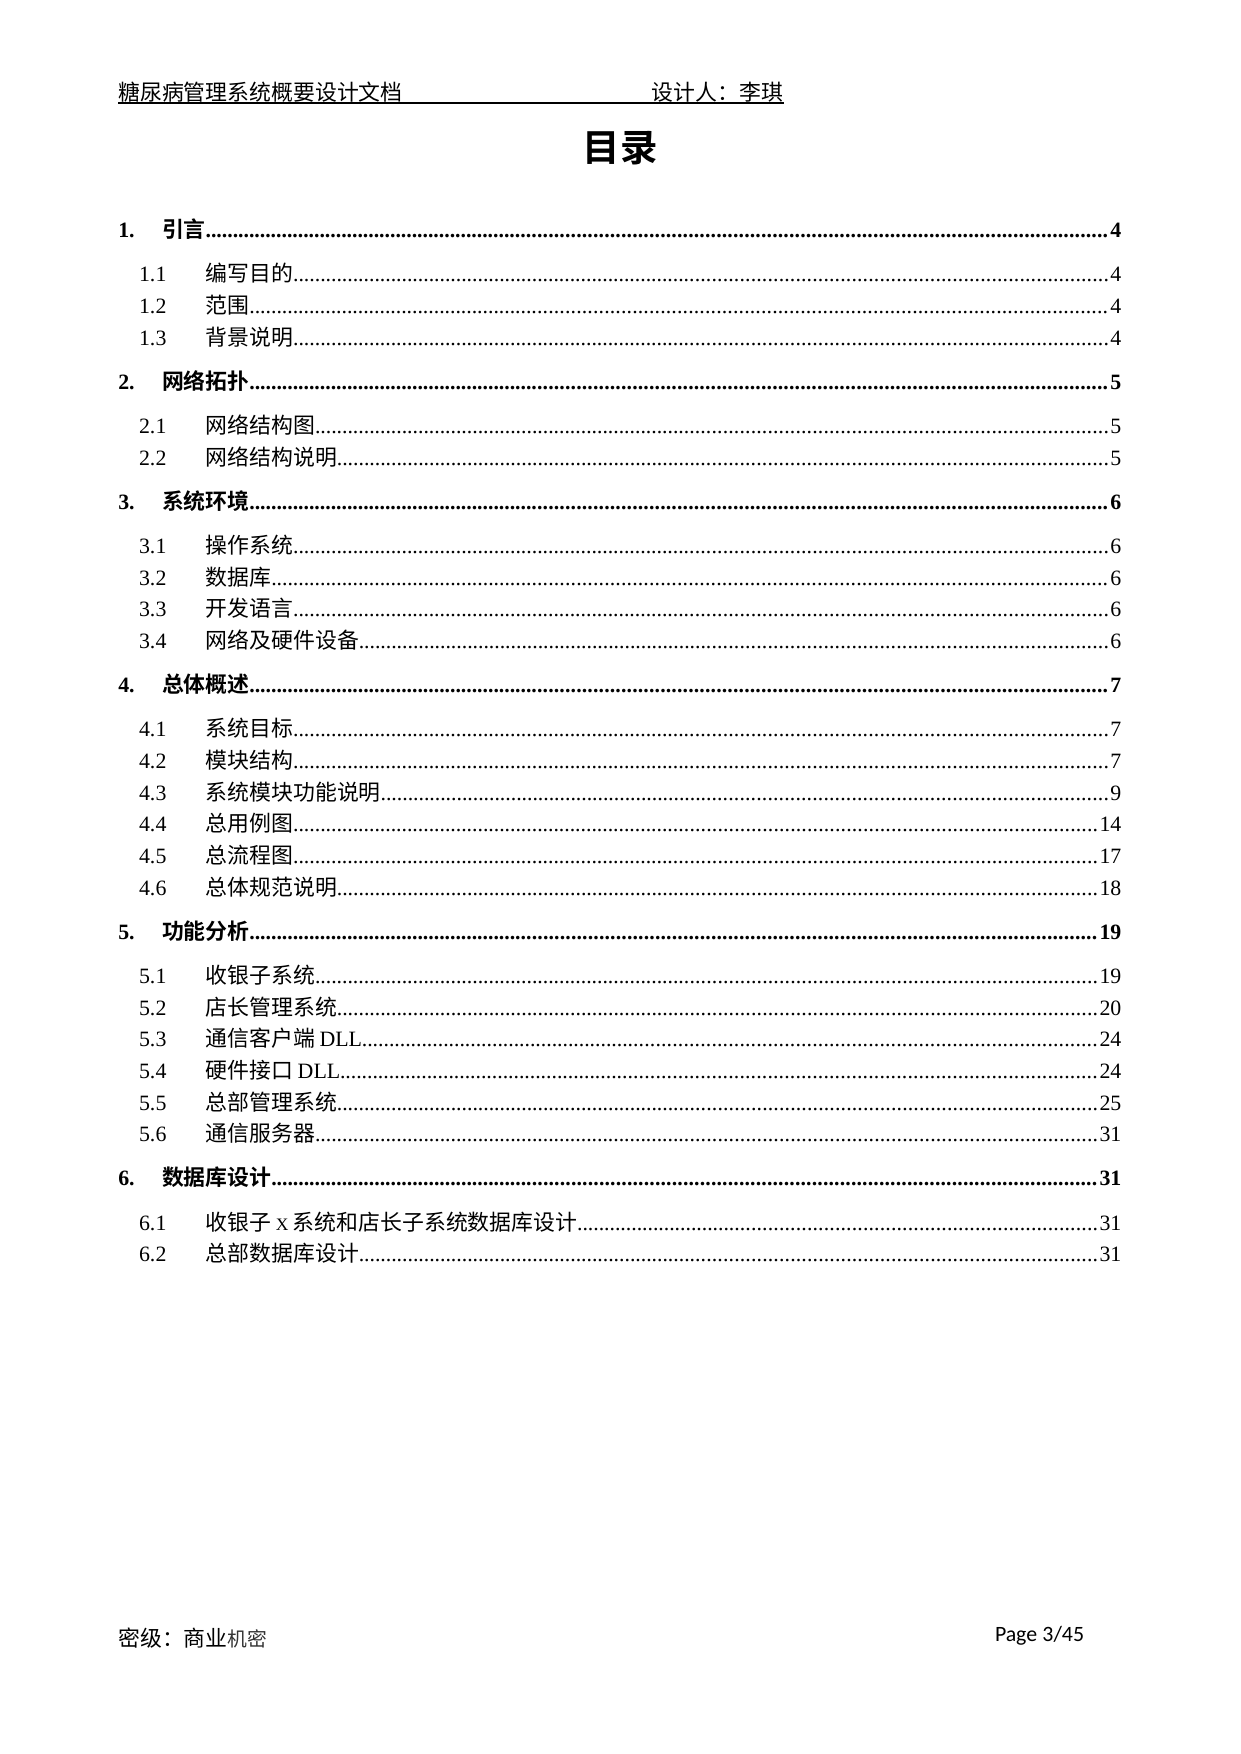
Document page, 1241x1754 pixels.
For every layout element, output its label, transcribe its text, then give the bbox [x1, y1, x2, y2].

text 5. 功能分析 19 [118, 914, 1122, 945]
text 2.1 网络结构图 5 [139, 408, 1122, 439]
text 3.4 网络及硬件设备 6 [139, 623, 1122, 654]
text 1. 引言 4 [118, 212, 1122, 244]
text 4.4 总用例图 14 [139, 806, 1122, 838]
text 1.2 范围 4 [139, 288, 1122, 319]
text 3. 系统环境 6 [118, 484, 1122, 515]
title 目录 [118, 118, 1122, 172]
text 6.2 总部数据库设计 31 [139, 1236, 1122, 1268]
text 4.1 系统目标 7 [139, 711, 1122, 743]
text 4.6 总体规范说明 18 [139, 869, 1122, 901]
text 4.2 模块结构 7 [139, 743, 1122, 774]
text 6. 数据库设计 31 [118, 1160, 1122, 1192]
text 2.2 网络结构说明 5 [139, 439, 1122, 471]
text 1.3 背景说明 4 [139, 319, 1122, 351]
text 5.6 通信服务器 31 [139, 1116, 1122, 1148]
text 5.3 通信客户端DLL 24 [139, 1021, 1122, 1053]
text 3.3 开发语言 6 [139, 591, 1122, 623]
text 4. 总体概述 7 [118, 667, 1122, 699]
text 4.3 系统模块功能说明 9 [139, 774, 1122, 806]
text 5.2 店长管理系统 20 [139, 989, 1122, 1021]
text 5.4 硬件接口DLL 24 [139, 1053, 1122, 1084]
text 5.1 收银子系统 19 [139, 958, 1122, 989]
text 6.1 收银子x系统和店长子系统数据库设计 31 [139, 1204, 1122, 1236]
text 3.2 数据库 6 [139, 559, 1122, 591]
text 2. 网络拓扑 5 [118, 364, 1122, 395]
text 5.5 总部管理系统 25 [139, 1084, 1122, 1116]
text 3.1 操作系统 6 [139, 528, 1122, 559]
text 1.1 编写目的 4 [139, 256, 1122, 288]
text 4.5 总流程图 17 [139, 838, 1122, 869]
